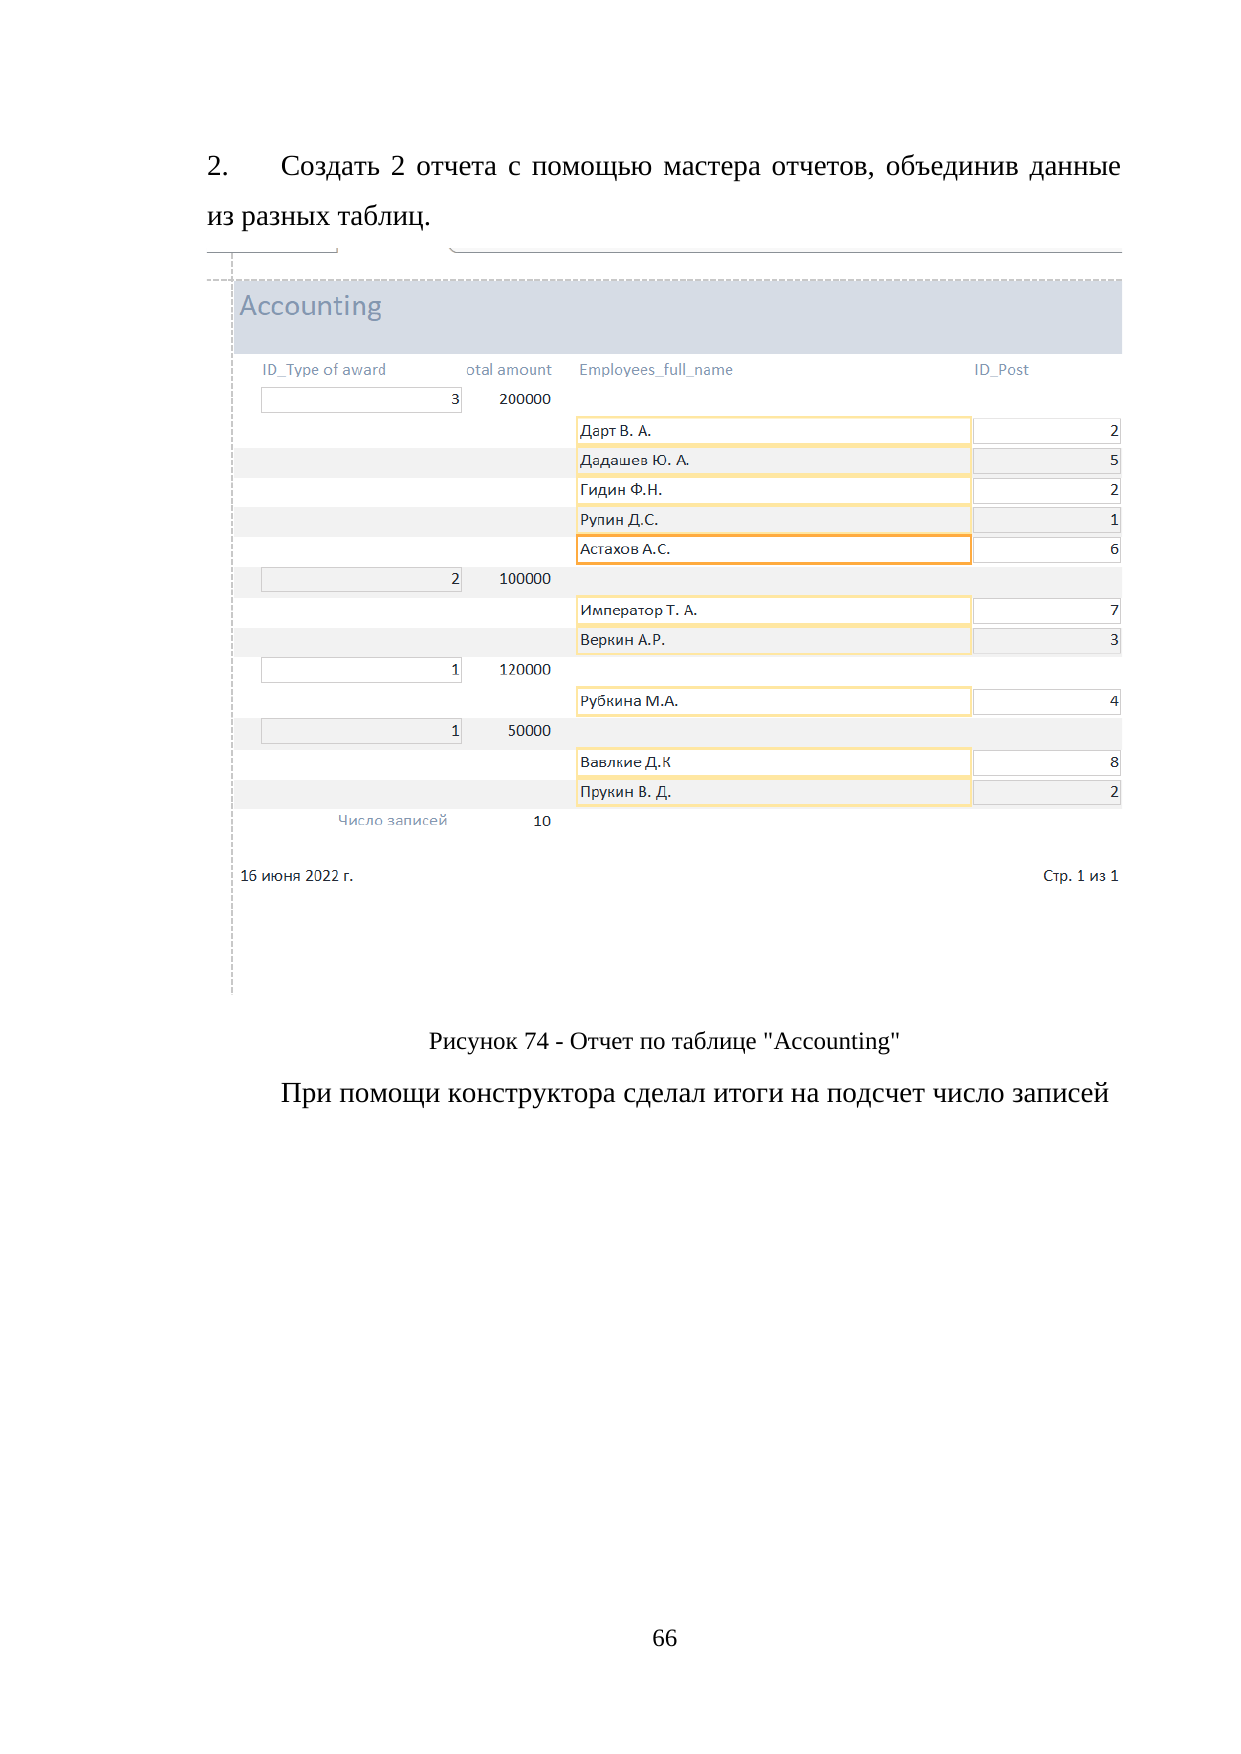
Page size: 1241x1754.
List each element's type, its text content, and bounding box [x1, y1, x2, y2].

text При помощи конструктора сделал итоги на подсчет число записей [207, 1075, 1122, 1109]
picture [206, 248, 1123, 995]
list Создать 2 отчета с помощью мастера отчетов, объединив данные из разных таблиц. [207, 148, 1122, 232]
text Рисунок 74 - Отчет по таблице "Accounting" [207, 1026, 1122, 1054]
